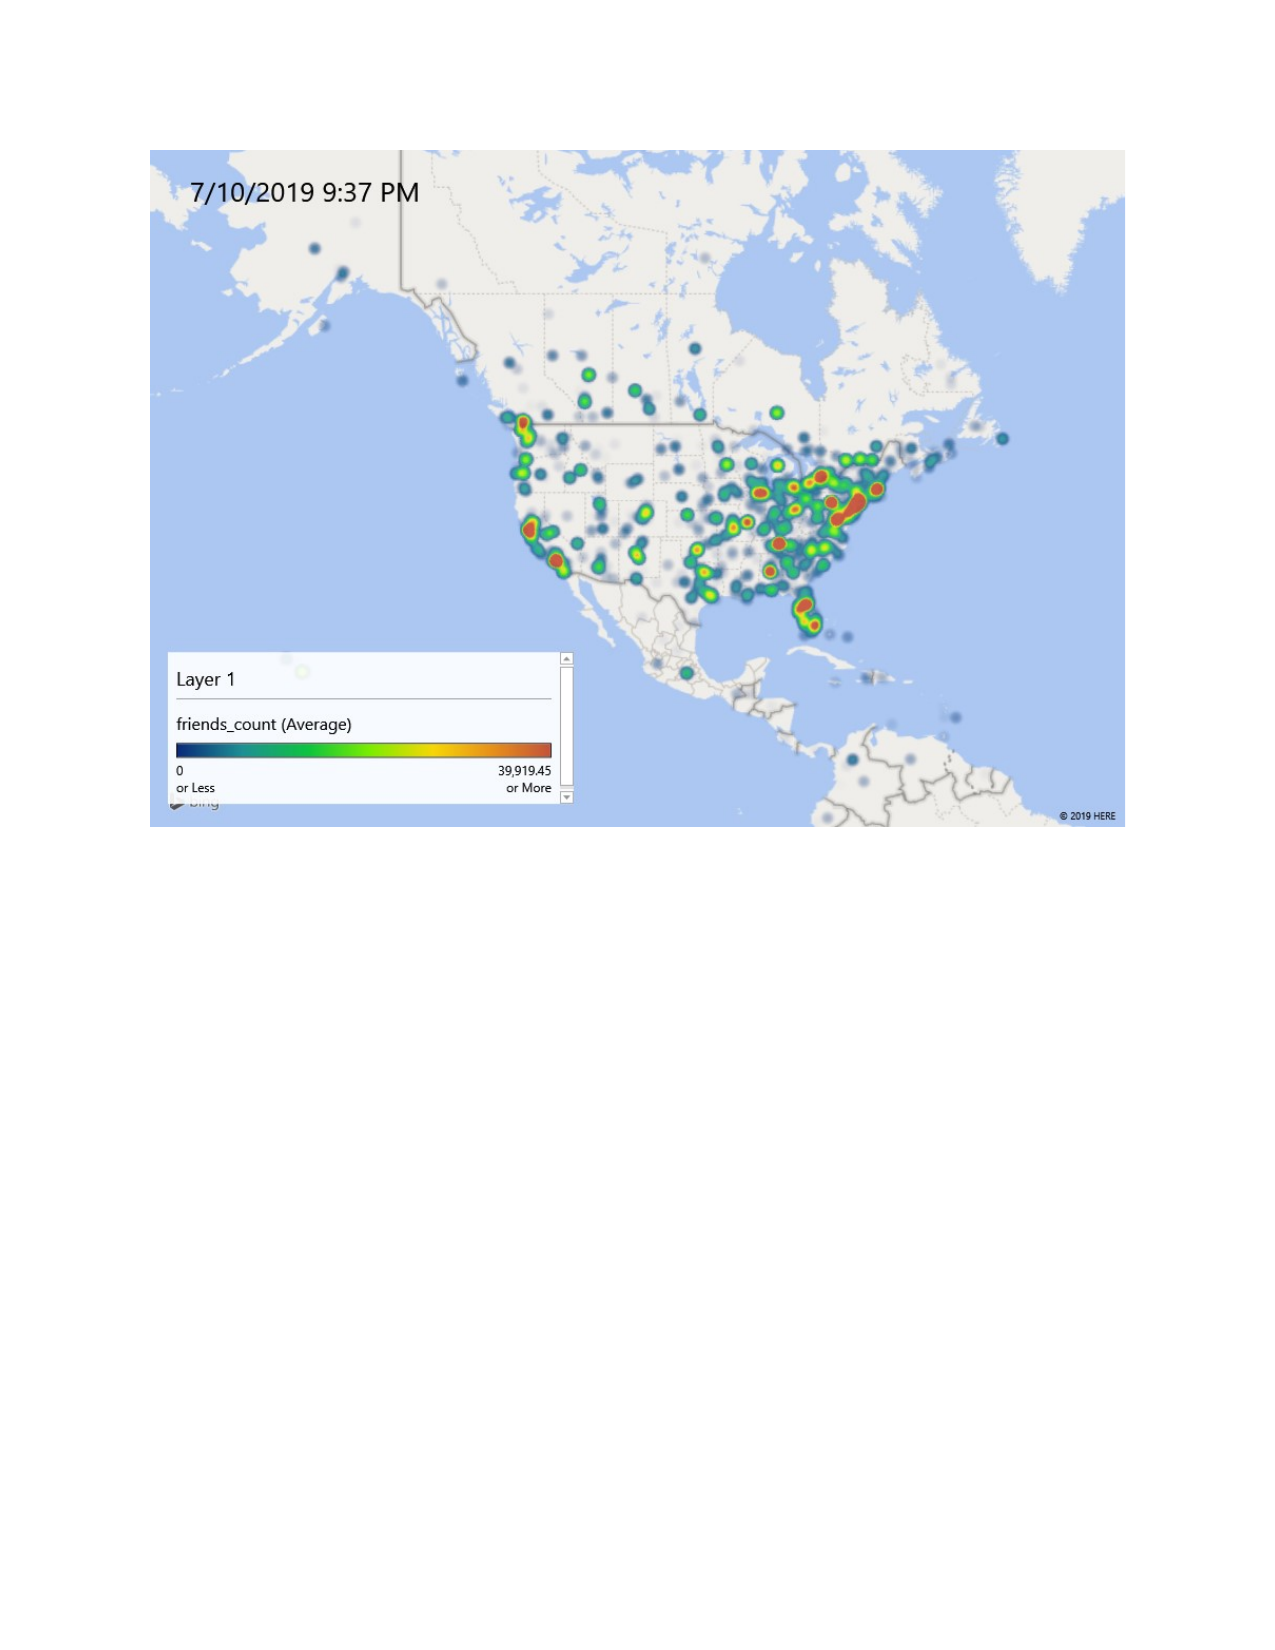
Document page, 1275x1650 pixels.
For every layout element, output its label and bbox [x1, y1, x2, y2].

picture [150, 150, 1125, 827]
